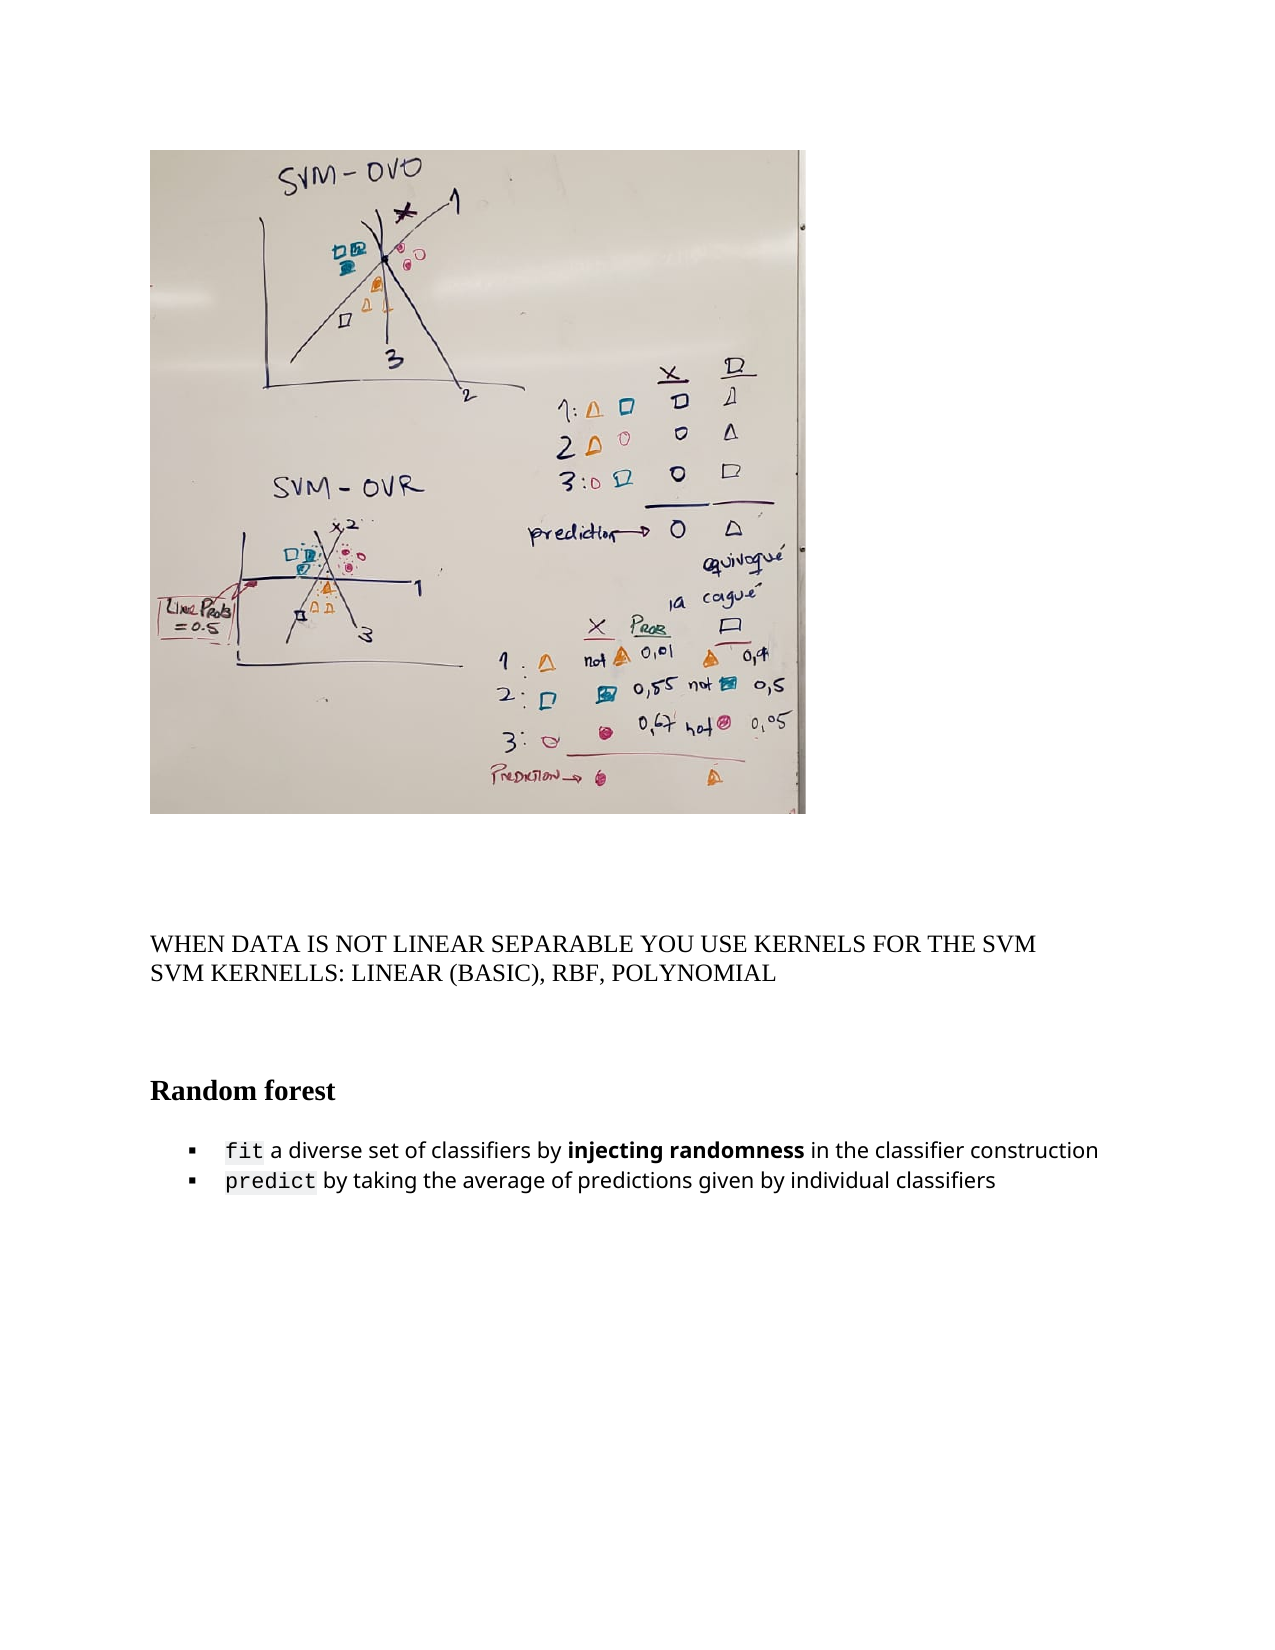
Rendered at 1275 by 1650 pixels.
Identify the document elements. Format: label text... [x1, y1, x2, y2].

list predict by taking the average of predictions given by individual classifiers [187, 1165, 1125, 1195]
list fit a diverse set of classifiers by injecting randomness in the classifier construction [187, 1135, 1125, 1165]
text SVM KERNELLS: LINEAR (BASIC), RBF, POLYNOMIAL [150, 958, 1125, 986]
text WHEN DATA IS NOT LINEAR SEPARABLE YOU USE KERNELS FOR THE SVM [150, 929, 1125, 958]
text Random forest [150, 1073, 1125, 1106]
picture [150, 150, 806, 814]
